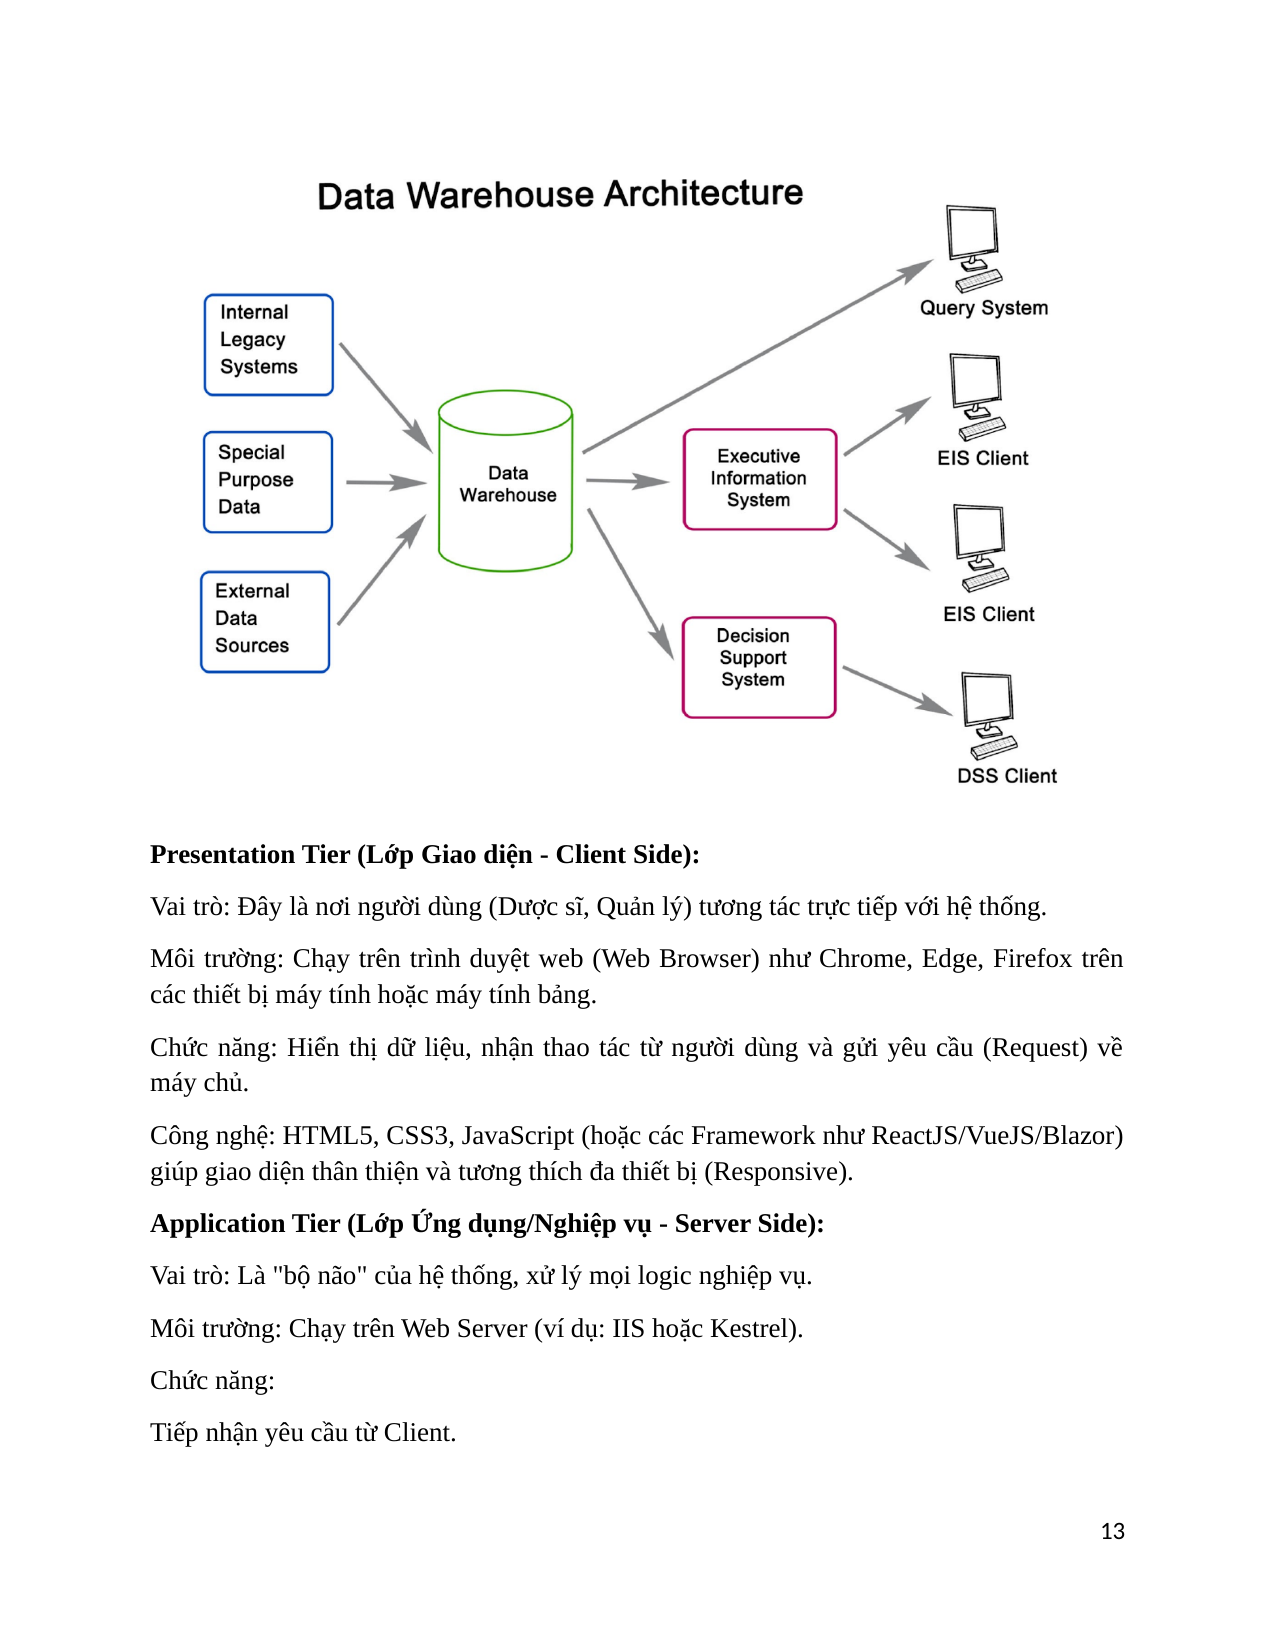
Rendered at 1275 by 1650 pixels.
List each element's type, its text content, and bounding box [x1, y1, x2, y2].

picture [150, 150, 1090, 817]
text Vai trò: Là "bộ não" của hệ thống, xử lý mọi logic nghiệp vụ. [150, 1259, 1125, 1291]
text Chức năng: Hiển thị dữ liệu, nhận thao tác từ người dùng và gửi yêu cầu (Request) về máy chủ. [150, 1031, 1125, 1098]
text Môi trường: Chạy trên Web Server (ví dụ: IIS hoặc Kestrel). [150, 1312, 1125, 1343]
text Chức năng: [150, 1364, 1125, 1395]
text Tiếp nhận yêu cầu từ Client. [150, 1417, 1125, 1448]
text Môi trường: Chạy trên trình duyệt web (Web Browser) như Chrome, Edge, Firefox trên các thiết bị máy tính hoặc máy tính bảng. [150, 943, 1125, 1009]
text Vai trò: Đây là nơi người dùng (Dược sĩ, Quản lý) tương tác trực tiếp với hệ thống. [150, 890, 1125, 921]
text Application Tier (Lớp Ứng dụng/Nghiệp vụ - Server Side): [150, 1207, 1125, 1238]
text Công nghệ: HTML5, CSS3, JavaScript (hoặc các Framework như ReactJS/VueJS/Blazor) giúp giao diện thân thiện và tương thích đa thiết bị (Responsive). [150, 1119, 1125, 1186]
text Presentation Tier (Lớp Giao diện - Client Side): [150, 838, 1125, 869]
